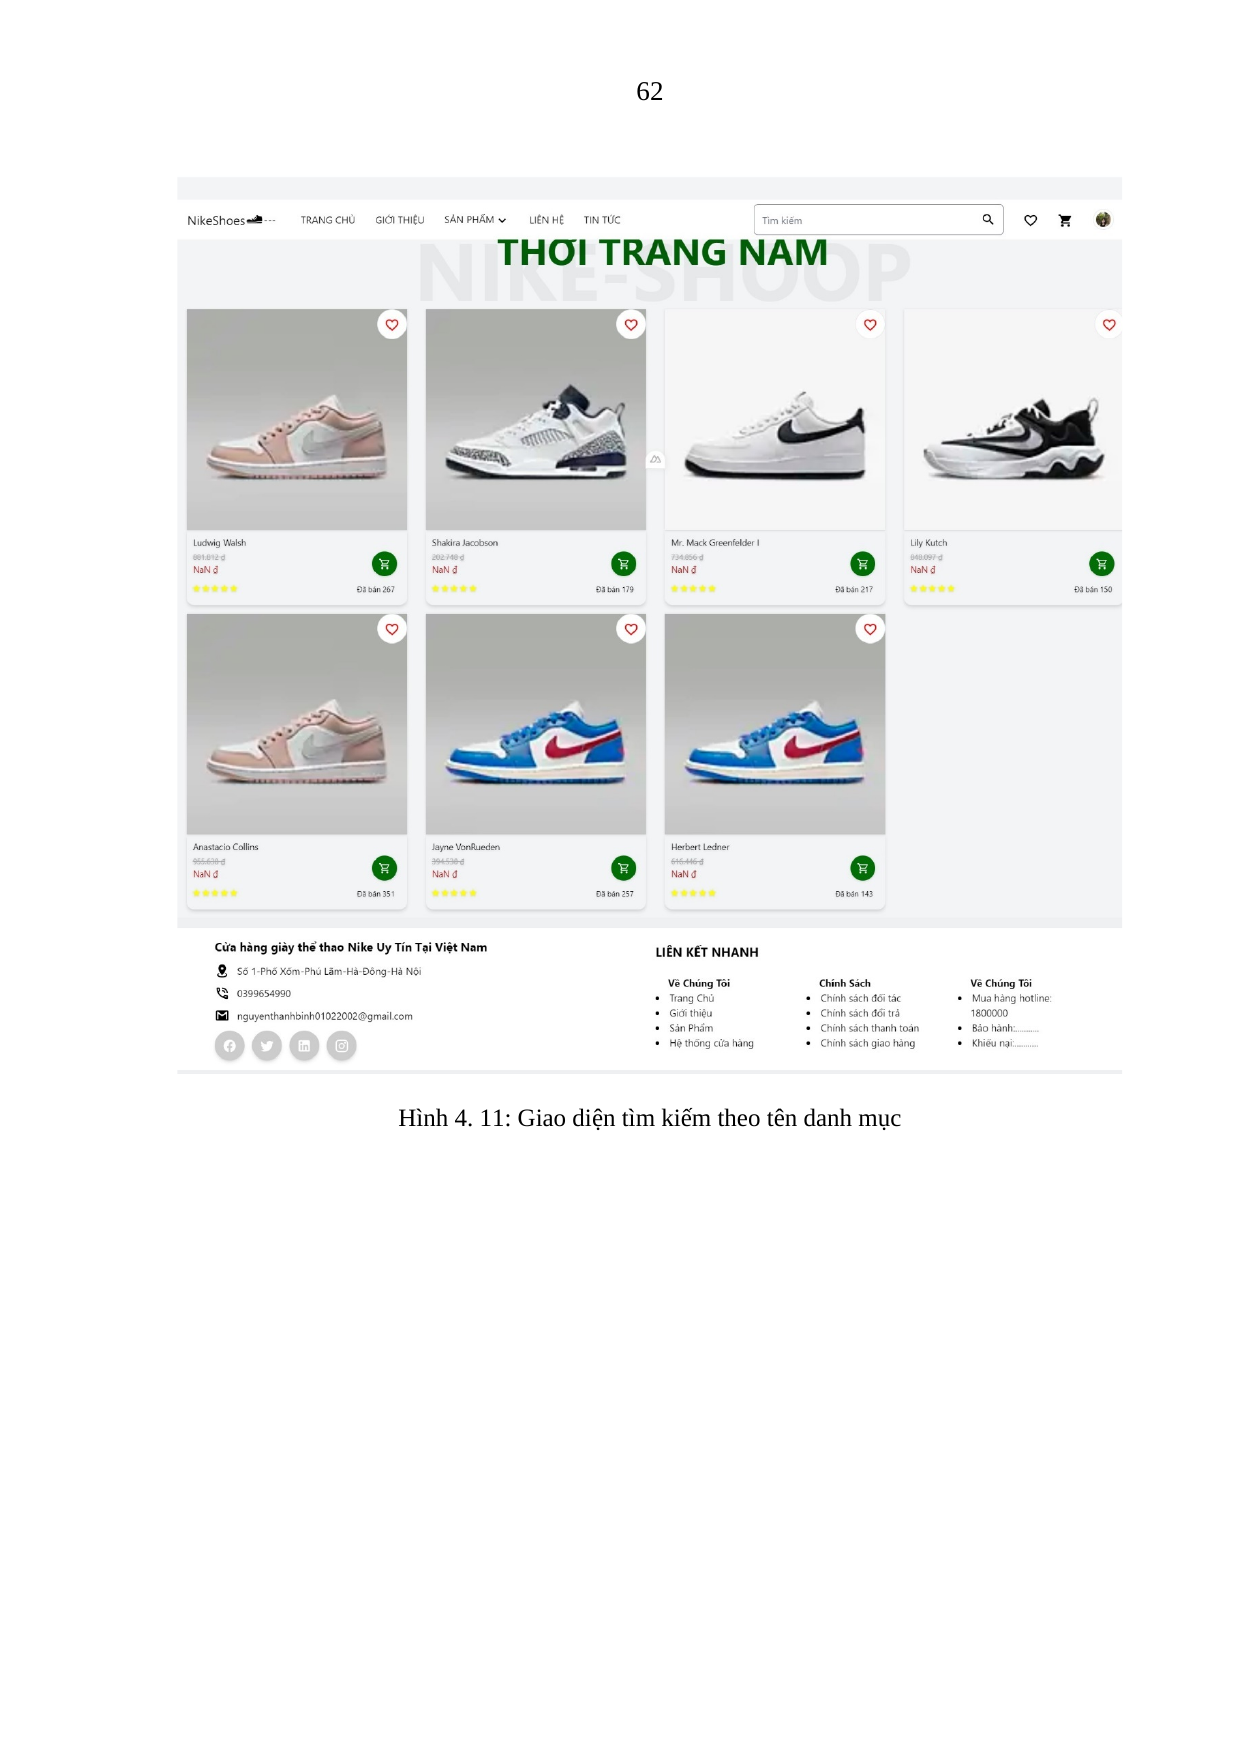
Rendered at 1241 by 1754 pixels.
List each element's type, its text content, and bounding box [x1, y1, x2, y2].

text Hình 4. 11: Giao diện tìm kiếm theo tên danh mục [177, 1103, 1122, 1131]
picture [177, 137, 1123, 1074]
